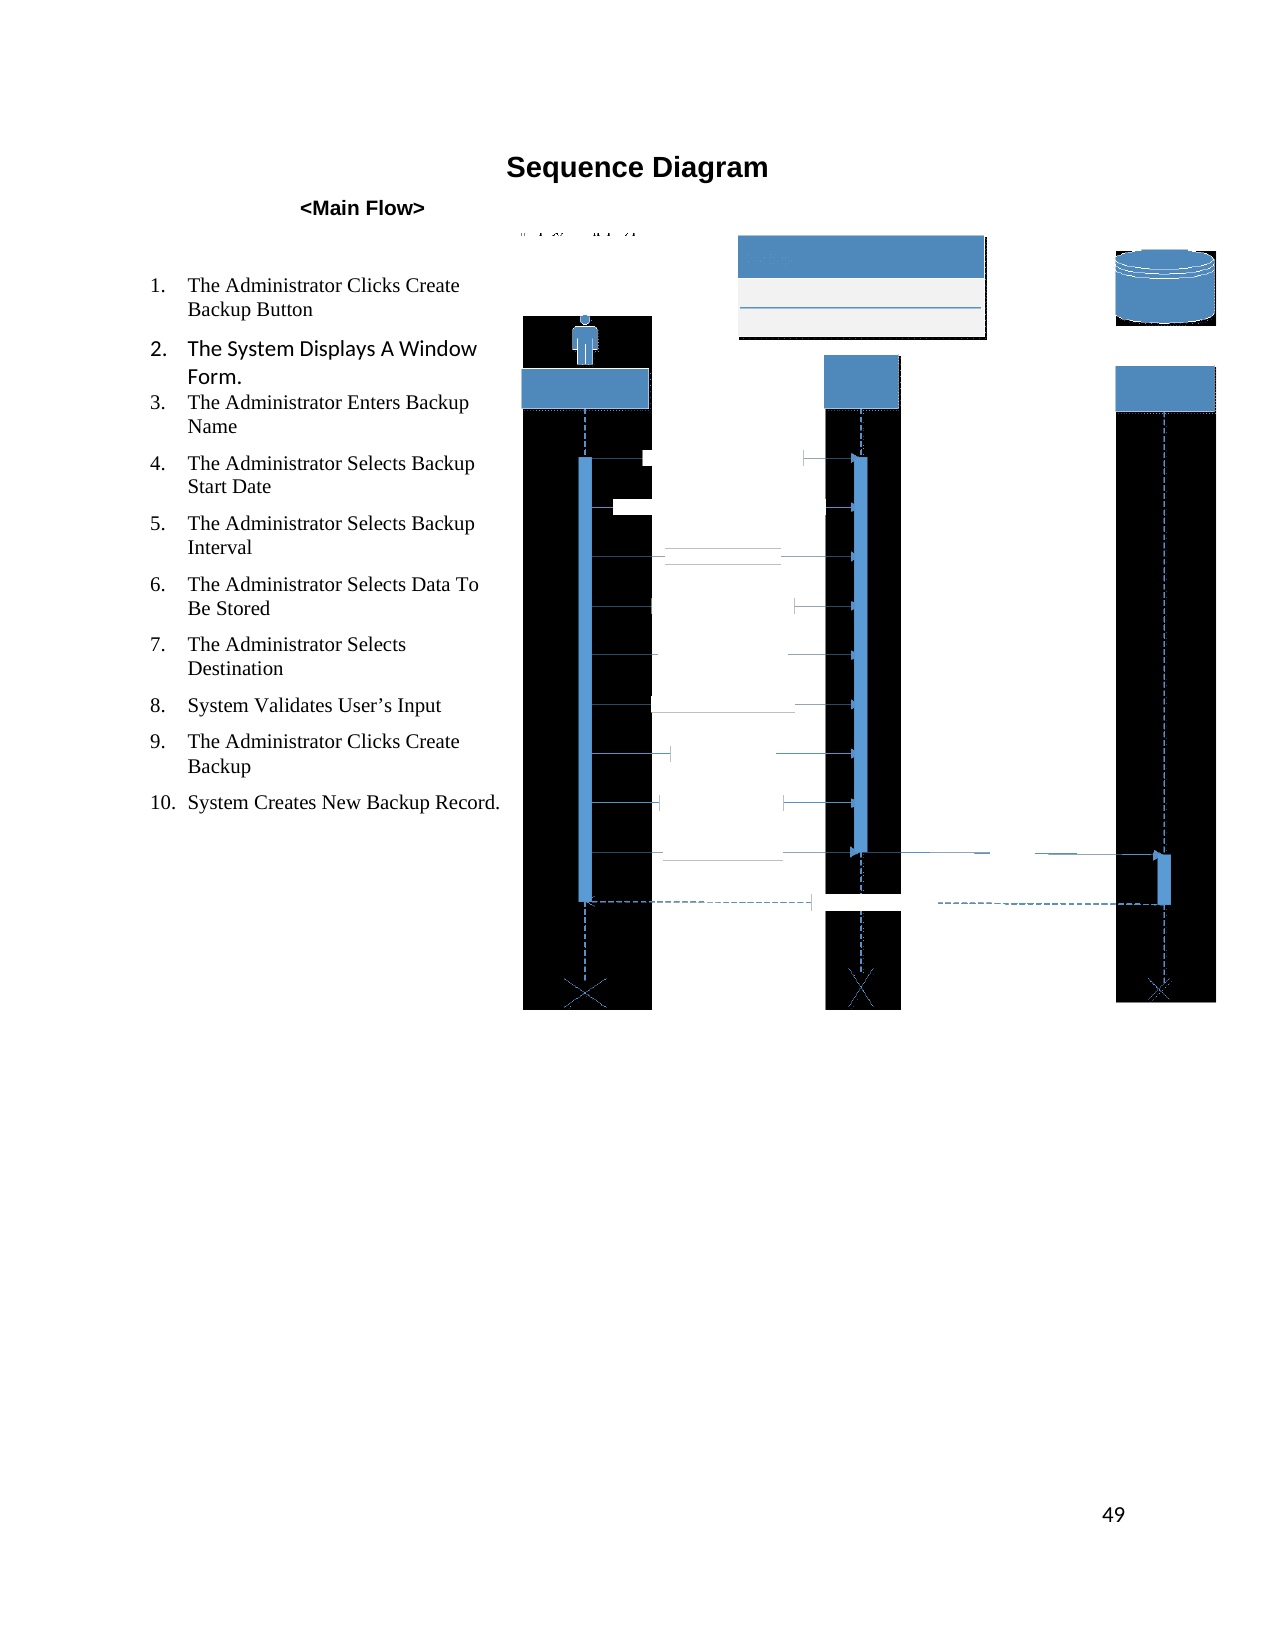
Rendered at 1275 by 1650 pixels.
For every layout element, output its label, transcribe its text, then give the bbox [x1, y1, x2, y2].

list The Administrator Clicks Create Backup Button [150, 273, 519, 321]
list The Administrator Selects Data To Be Stored [150, 572, 519, 620]
list The Administrator Selects Destination [150, 632, 519, 680]
list System Validates User’s Input [150, 693, 519, 717]
list The Administrator Enters Backup Name [150, 390, 519, 438]
list The Administrator Selects Backup Interval [150, 511, 519, 559]
picture [519, 233, 1217, 1011]
list System Creates New Backup Record. [150, 790, 519, 814]
text <Main Flow> [300, 196, 1125, 220]
list The Administrator Selects Backup Start Date [150, 450, 519, 498]
list The System Displays A Window Form. [150, 334, 519, 390]
text Sequence Diagram [150, 150, 1125, 183]
list The Administrator Clicks Create Backup [150, 729, 519, 778]
